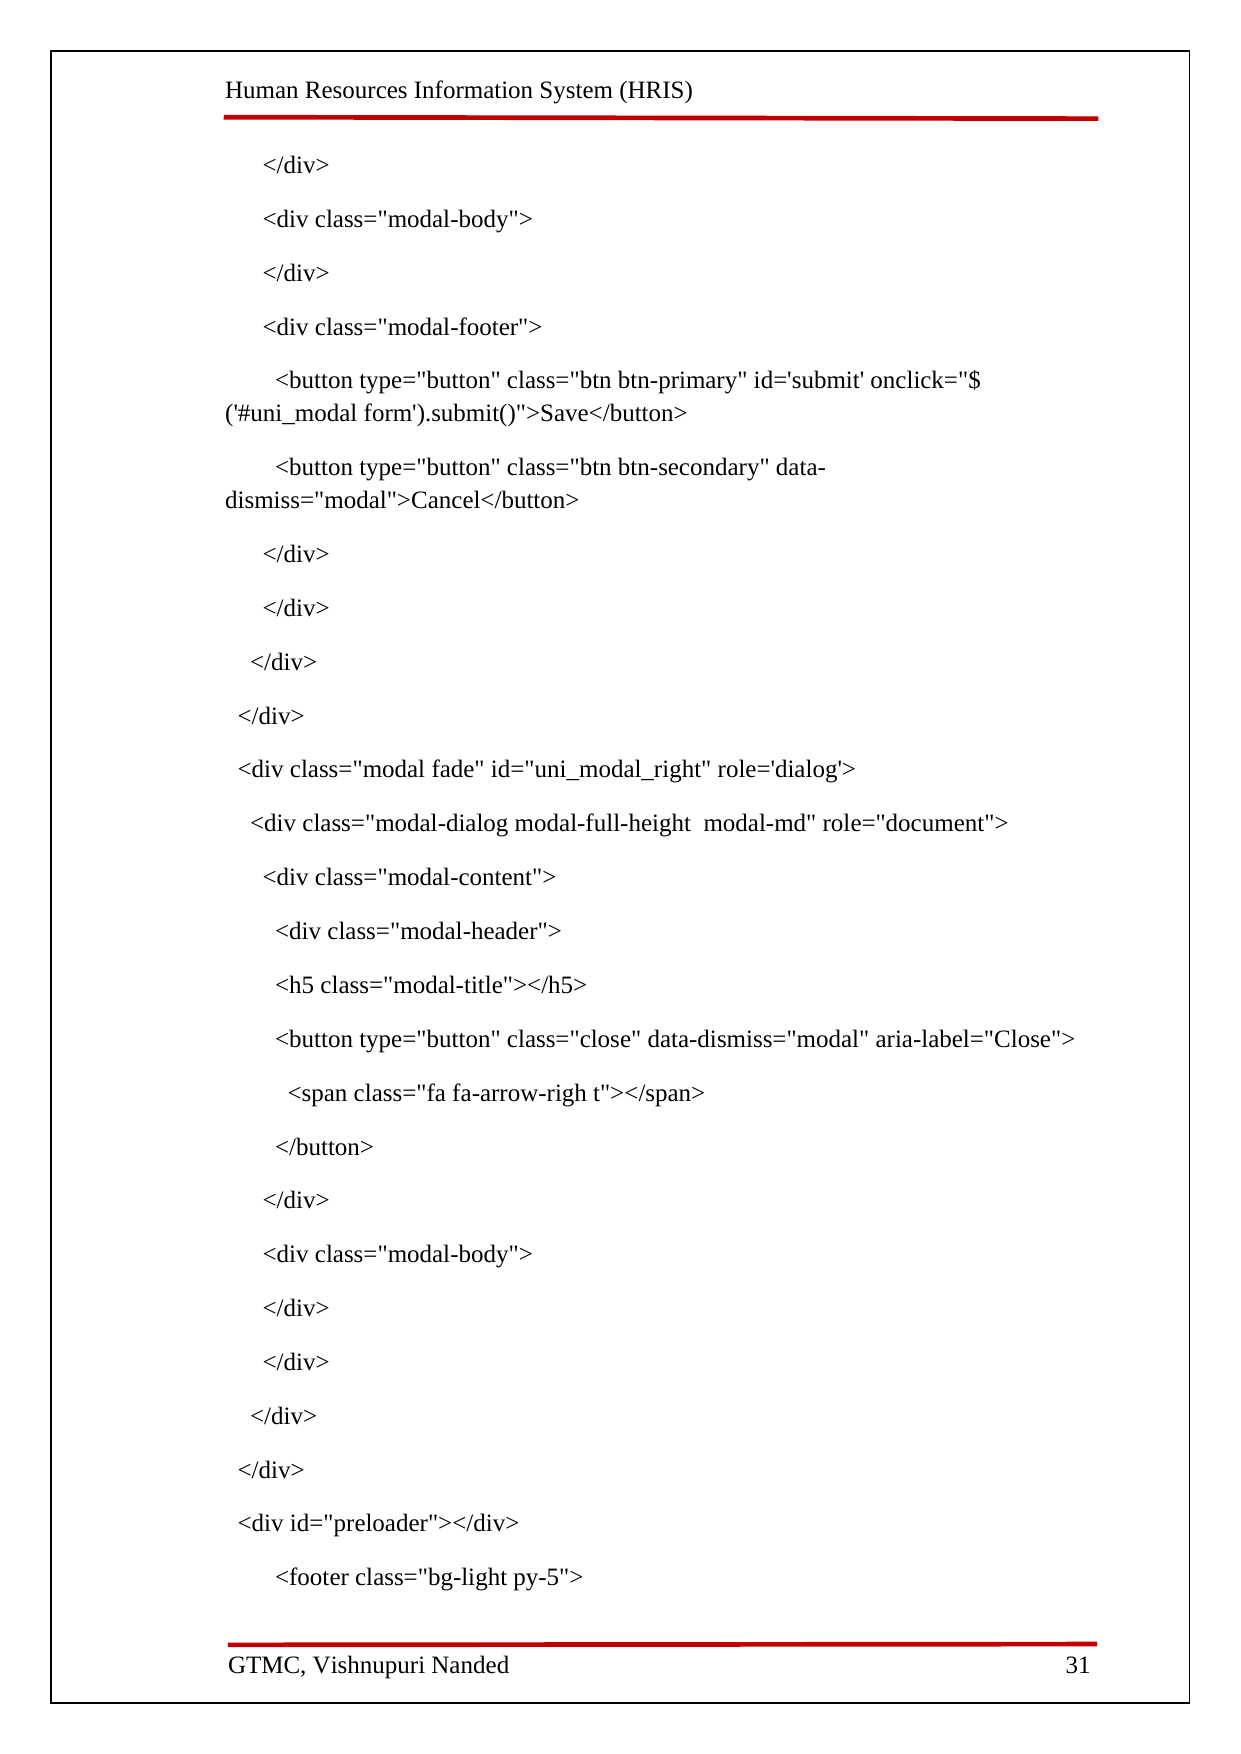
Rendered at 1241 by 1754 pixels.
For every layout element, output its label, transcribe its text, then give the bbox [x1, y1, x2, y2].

text <div class="modal fade" id="uni_modal_right" role='dialog'> [225, 754, 1090, 783]
text </div> [225, 150, 1090, 179]
text </div> [225, 701, 1090, 729]
text </div> [225, 593, 1090, 622]
text </div> [225, 258, 1090, 286]
text <h5 class="modal-title"></h5> [225, 970, 1090, 999]
text </div> [225, 1455, 1090, 1483]
text <span class="fa fa-arrow-righ t"></span> [225, 1078, 1090, 1106]
text </div> [225, 647, 1090, 676]
text </div> [225, 1185, 1090, 1214]
text <div class="modal-content"> [225, 862, 1090, 891]
text <div class="modal-dialog modal-full-height modal-md" role="document"> [225, 808, 1090, 837]
text <div class="modal-header"> [225, 916, 1090, 945]
text </div> [225, 1347, 1090, 1376]
text </div> [225, 1401, 1090, 1429]
text <footer class="bg-light py-5"> [225, 1562, 1090, 1591]
text <button type="button" class="btn btn-primary" id='submit' onclick="$('#uni_modal form').submit()">Save</button> [225, 365, 1090, 427]
text <button type="button" class="btn btn-secondary" data-dismiss="modal">Cancel</button> [225, 452, 1090, 514]
text <div class="modal-body"> [225, 1239, 1090, 1268]
text </div> [225, 1293, 1090, 1322]
text </button> [225, 1132, 1090, 1160]
text </div> [225, 539, 1090, 568]
text <button type="button" class="close" data-dismiss="modal" aria-label="Close"> [225, 1024, 1090, 1053]
text <div class="modal-body"> [225, 204, 1090, 233]
text <div class="modal-footer"> [225, 312, 1090, 340]
text <div id="preloader"></div> [225, 1508, 1090, 1537]
